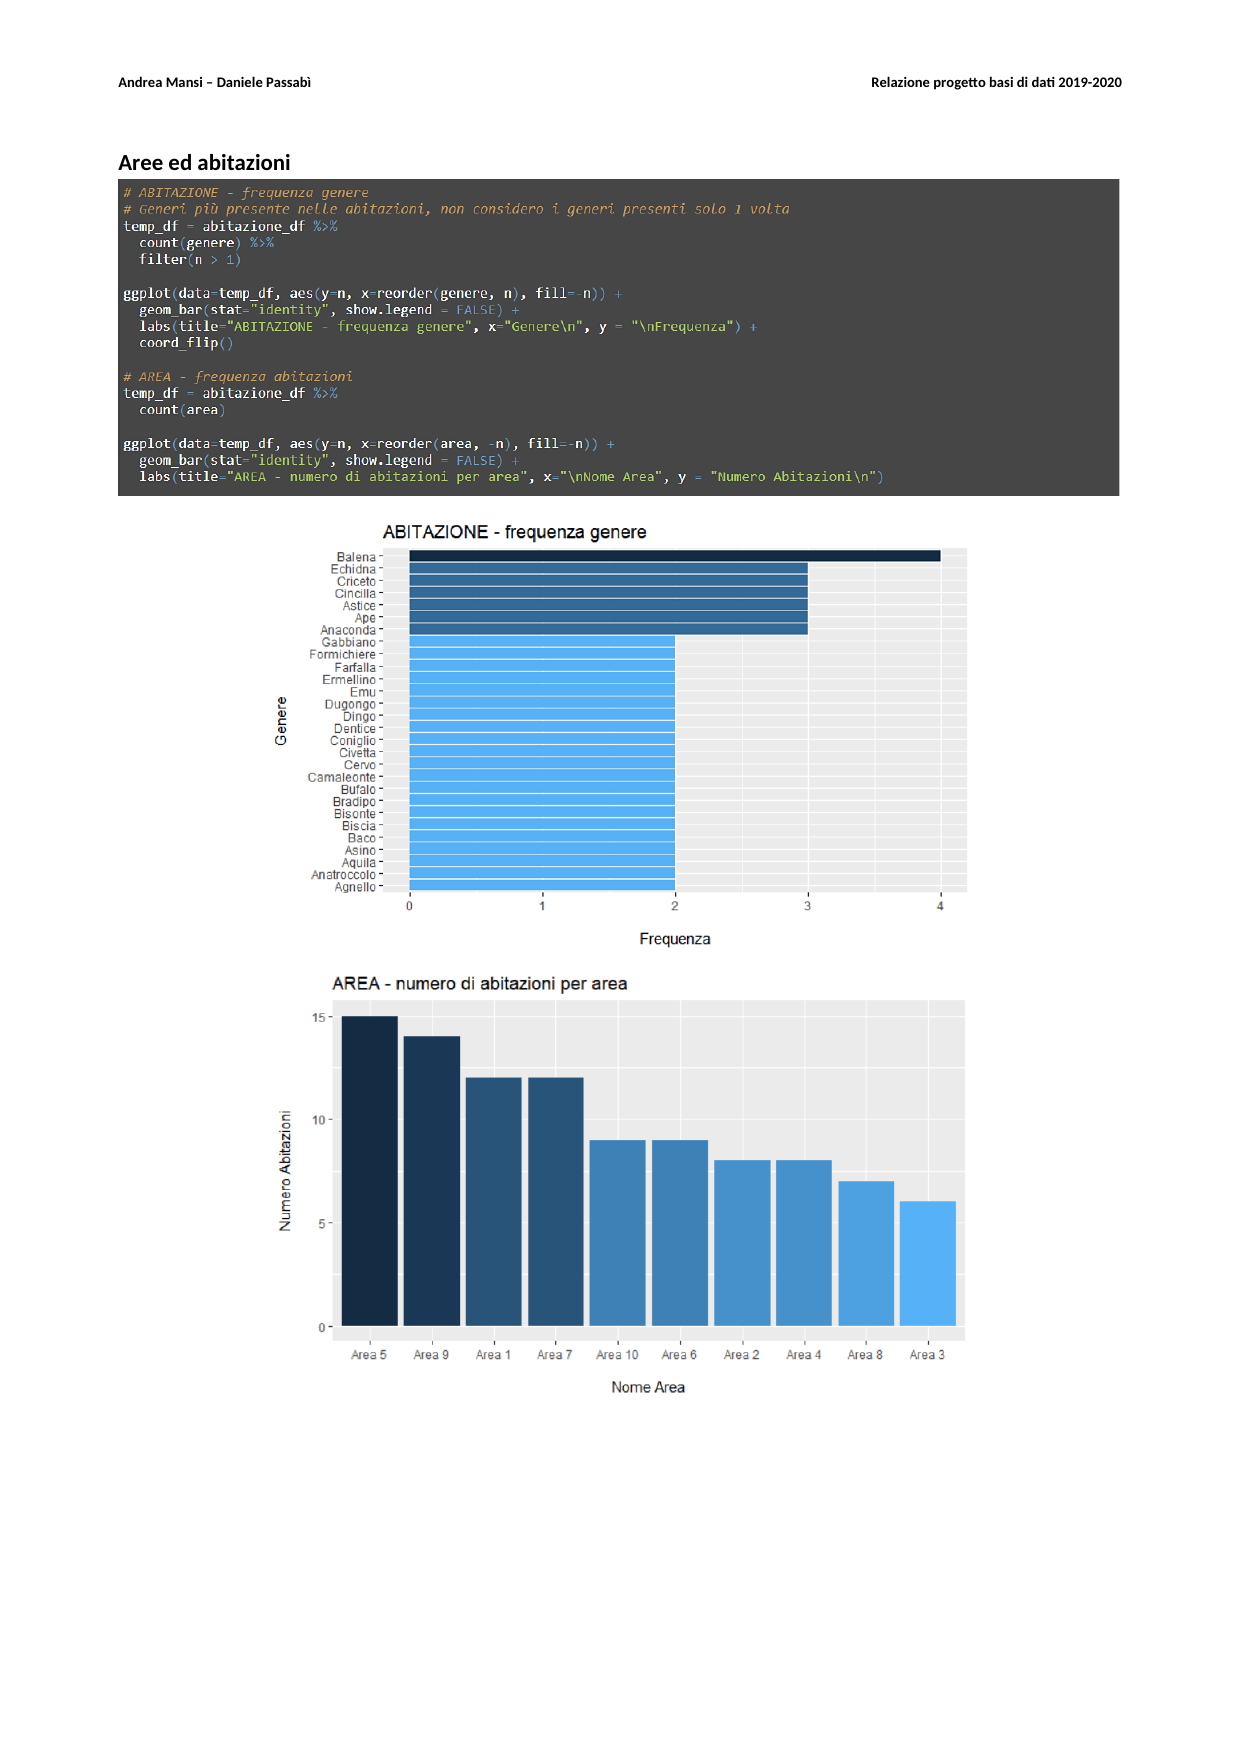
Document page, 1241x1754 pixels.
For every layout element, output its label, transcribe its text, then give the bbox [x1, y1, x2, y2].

text Aree ed abitazioni [118, 148, 1122, 176]
picture [272, 971, 968, 1397]
picture [118, 179, 1120, 496]
picture [269, 516, 971, 951]
